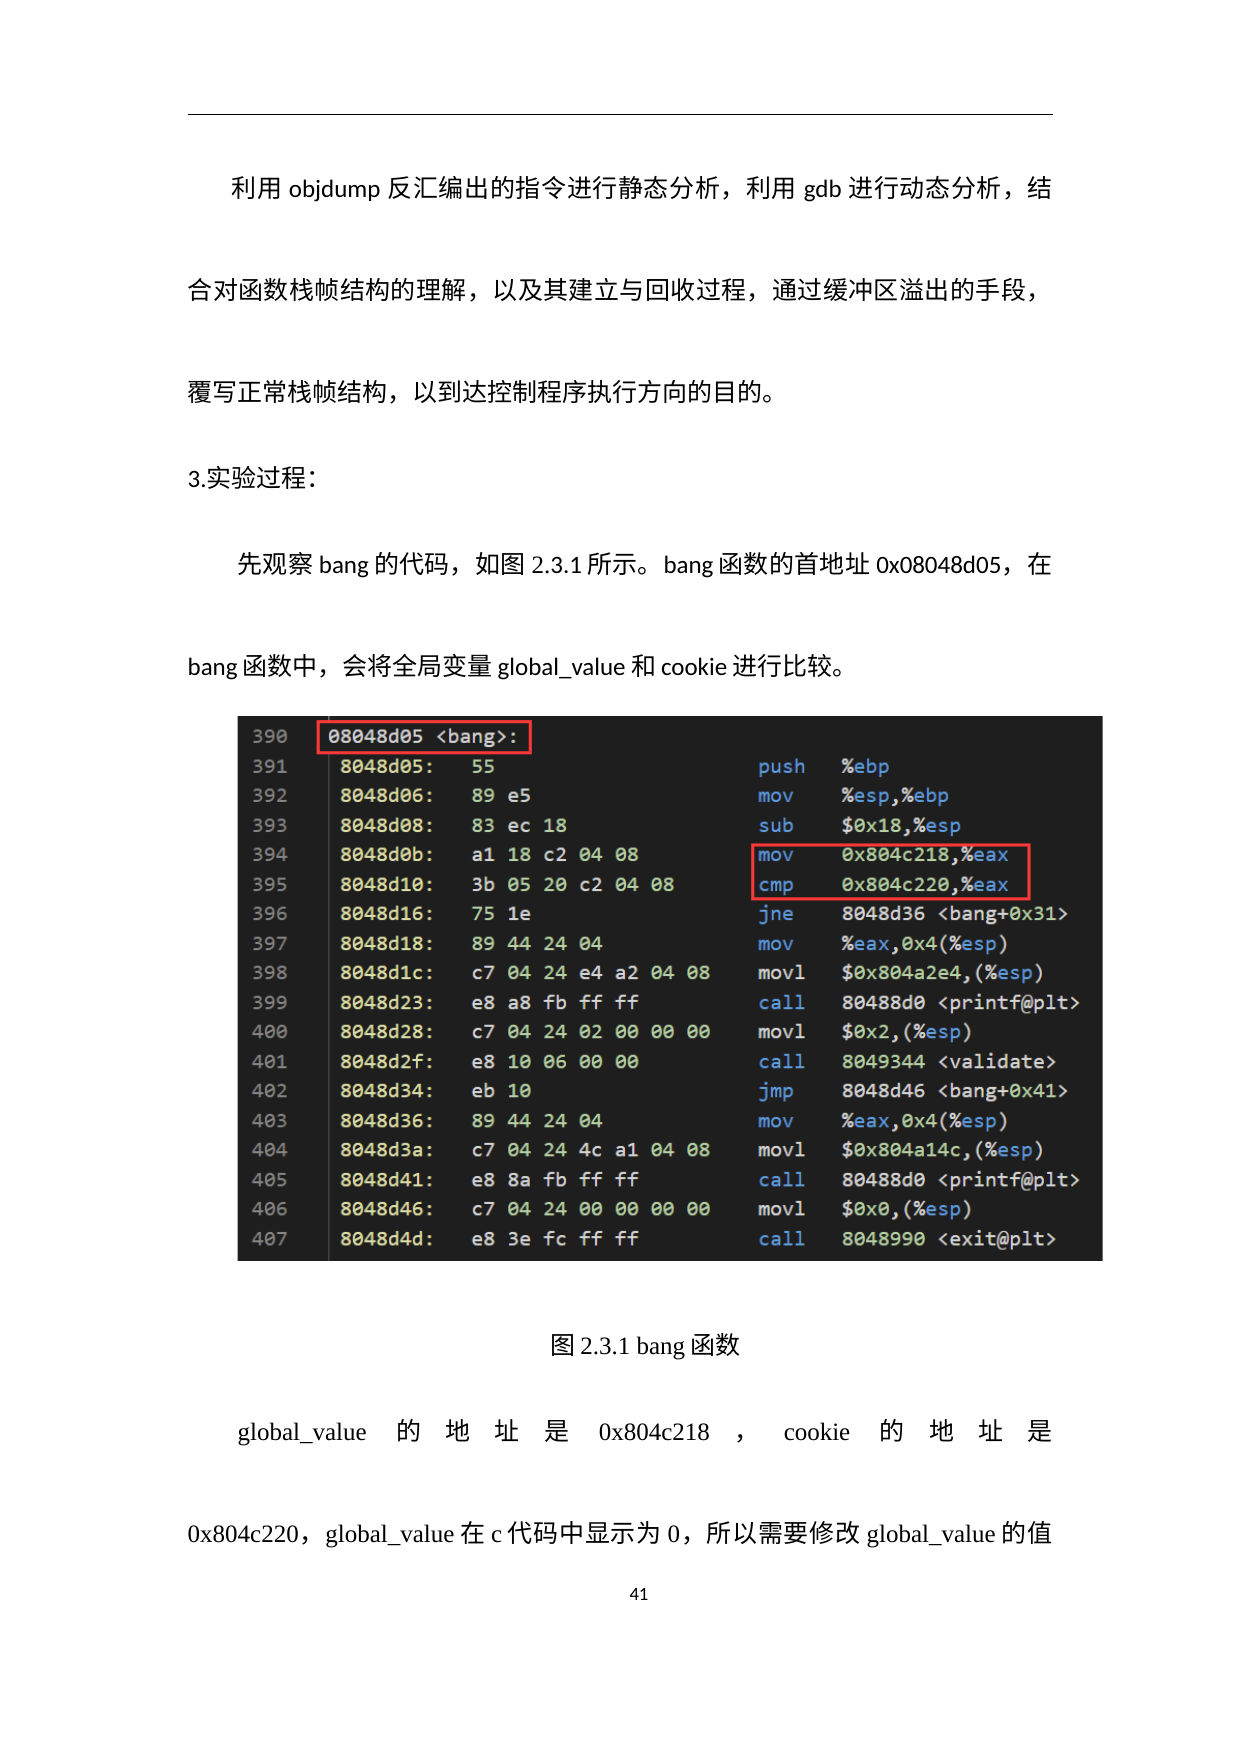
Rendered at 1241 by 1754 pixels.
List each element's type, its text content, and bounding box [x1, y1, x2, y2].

picture [237, 716, 1103, 1261]
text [187, 1395, 1053, 1565]
text 图2.3.1 bang函数 [187, 1309, 1053, 1377]
text 利用 objdump 反汇编出的指令进行静态分析，利用 gdb 进行动态分析，结合对函数栈帧结构的理解，以及其建立与回收过程，通过缓冲区溢出的手段，覆写正常栈帧结构，以到达控制程序执行方向的目的。 [187, 153, 1053, 425]
text 先观察bang的代码，如图2.3.1所示。bang函数的首地址0x08048d05，在bang函数中，会将全局变量global_value和cookie进行比较。 [187, 529, 1053, 699]
text 3.实验过程： [187, 443, 1053, 511]
